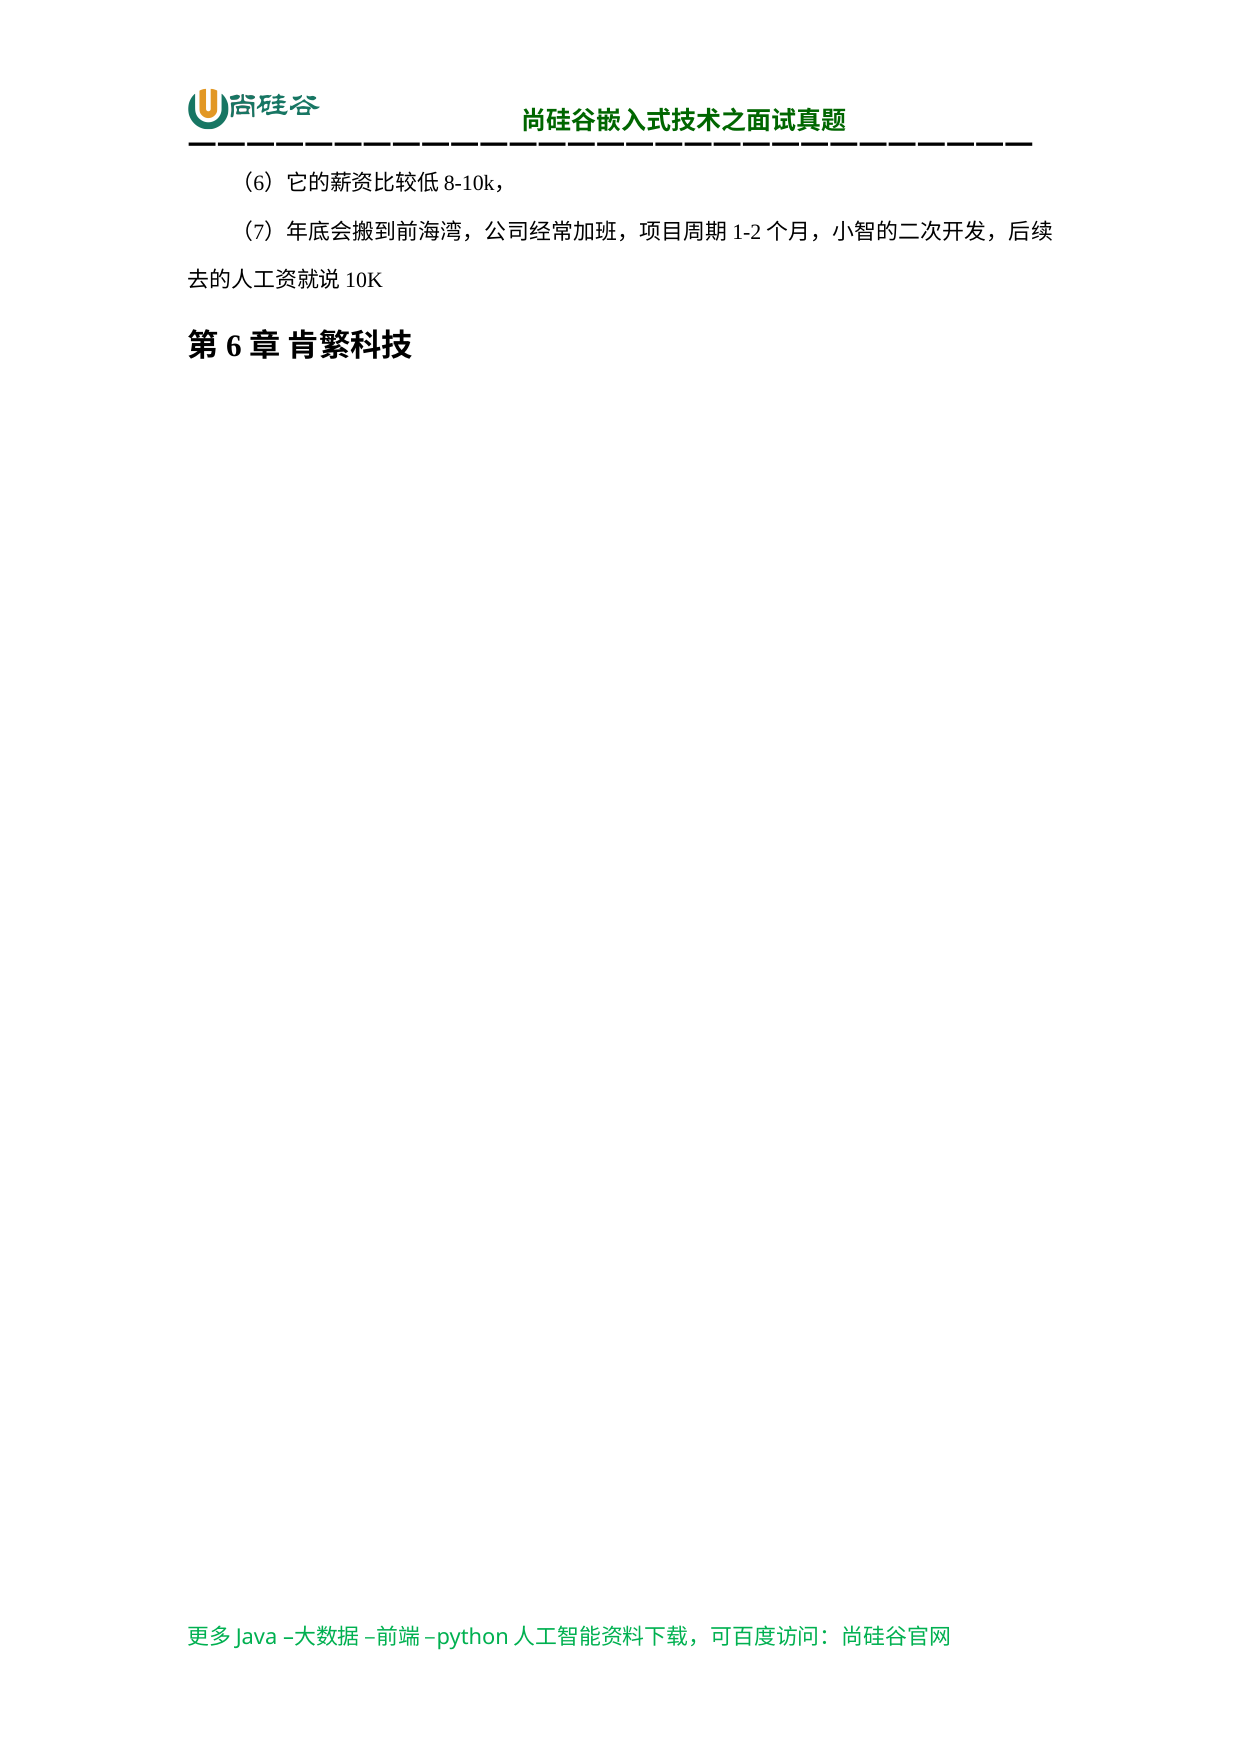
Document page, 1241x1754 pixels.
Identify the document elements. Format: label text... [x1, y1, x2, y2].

text 它的薪资比较低8-10k， [187, 165, 1053, 197]
text 肯繁科技 [187, 310, 1053, 375]
text 年底会搬到前海湾，公司经常加班，项目周期1-2个月，小智的二次开发，后续去的人工资就说10K [187, 213, 1053, 294]
picture [187, 88, 321, 130]
